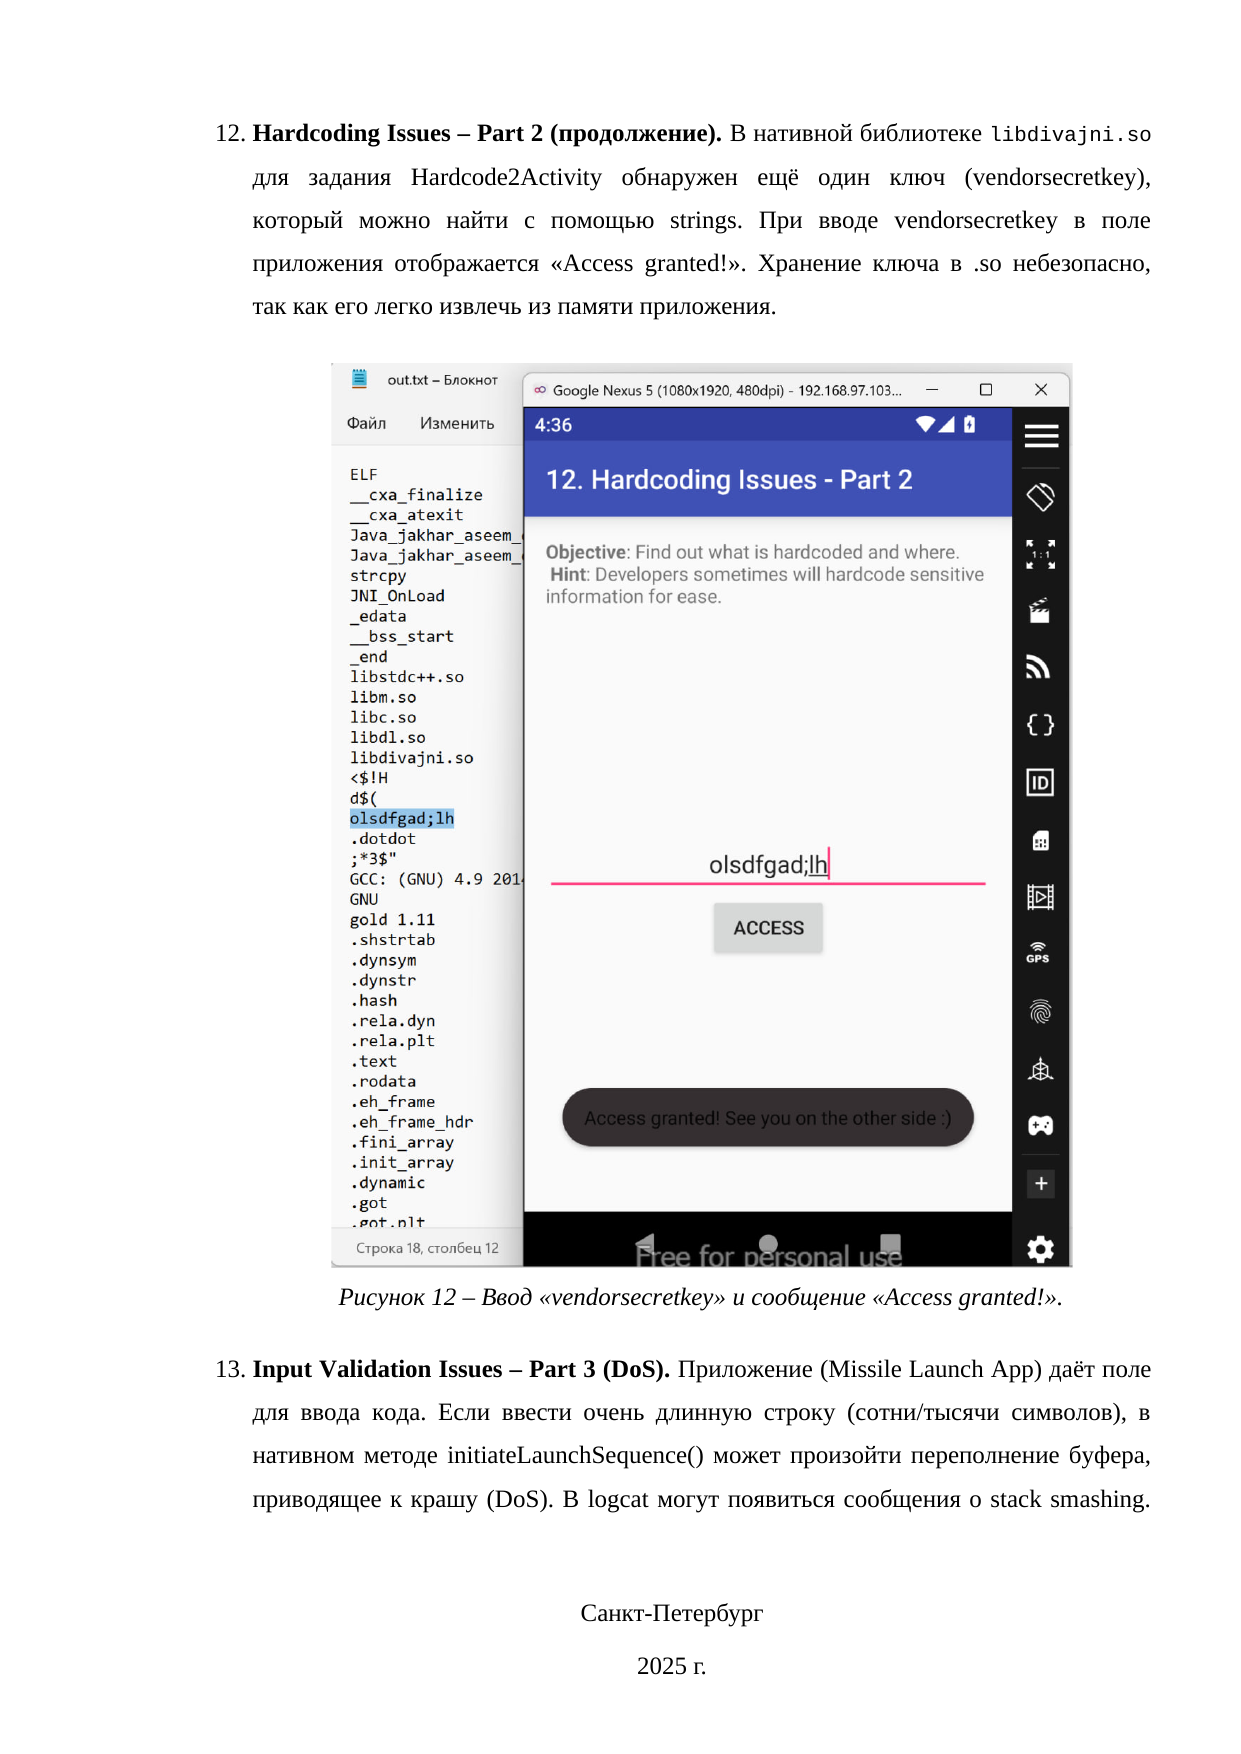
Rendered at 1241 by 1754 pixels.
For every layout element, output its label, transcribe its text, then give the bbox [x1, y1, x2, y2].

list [215, 1354, 1152, 1512]
picture [331, 363, 1073, 1268]
list Hardcoding Issues – Part 2 (продолжение). В нативной библиотеке libdivajni.so для задания Hardcode2Activity обнаружен ещё один ключ (vendorsecretkey), который можно найти с помощью strings. При вводе vendorsecretkey в поле приложения отображается «Access granted!». Хранение ключа в .so небезопасно, так как его легко извлечь из памяти приложения. [215, 118, 1152, 320]
